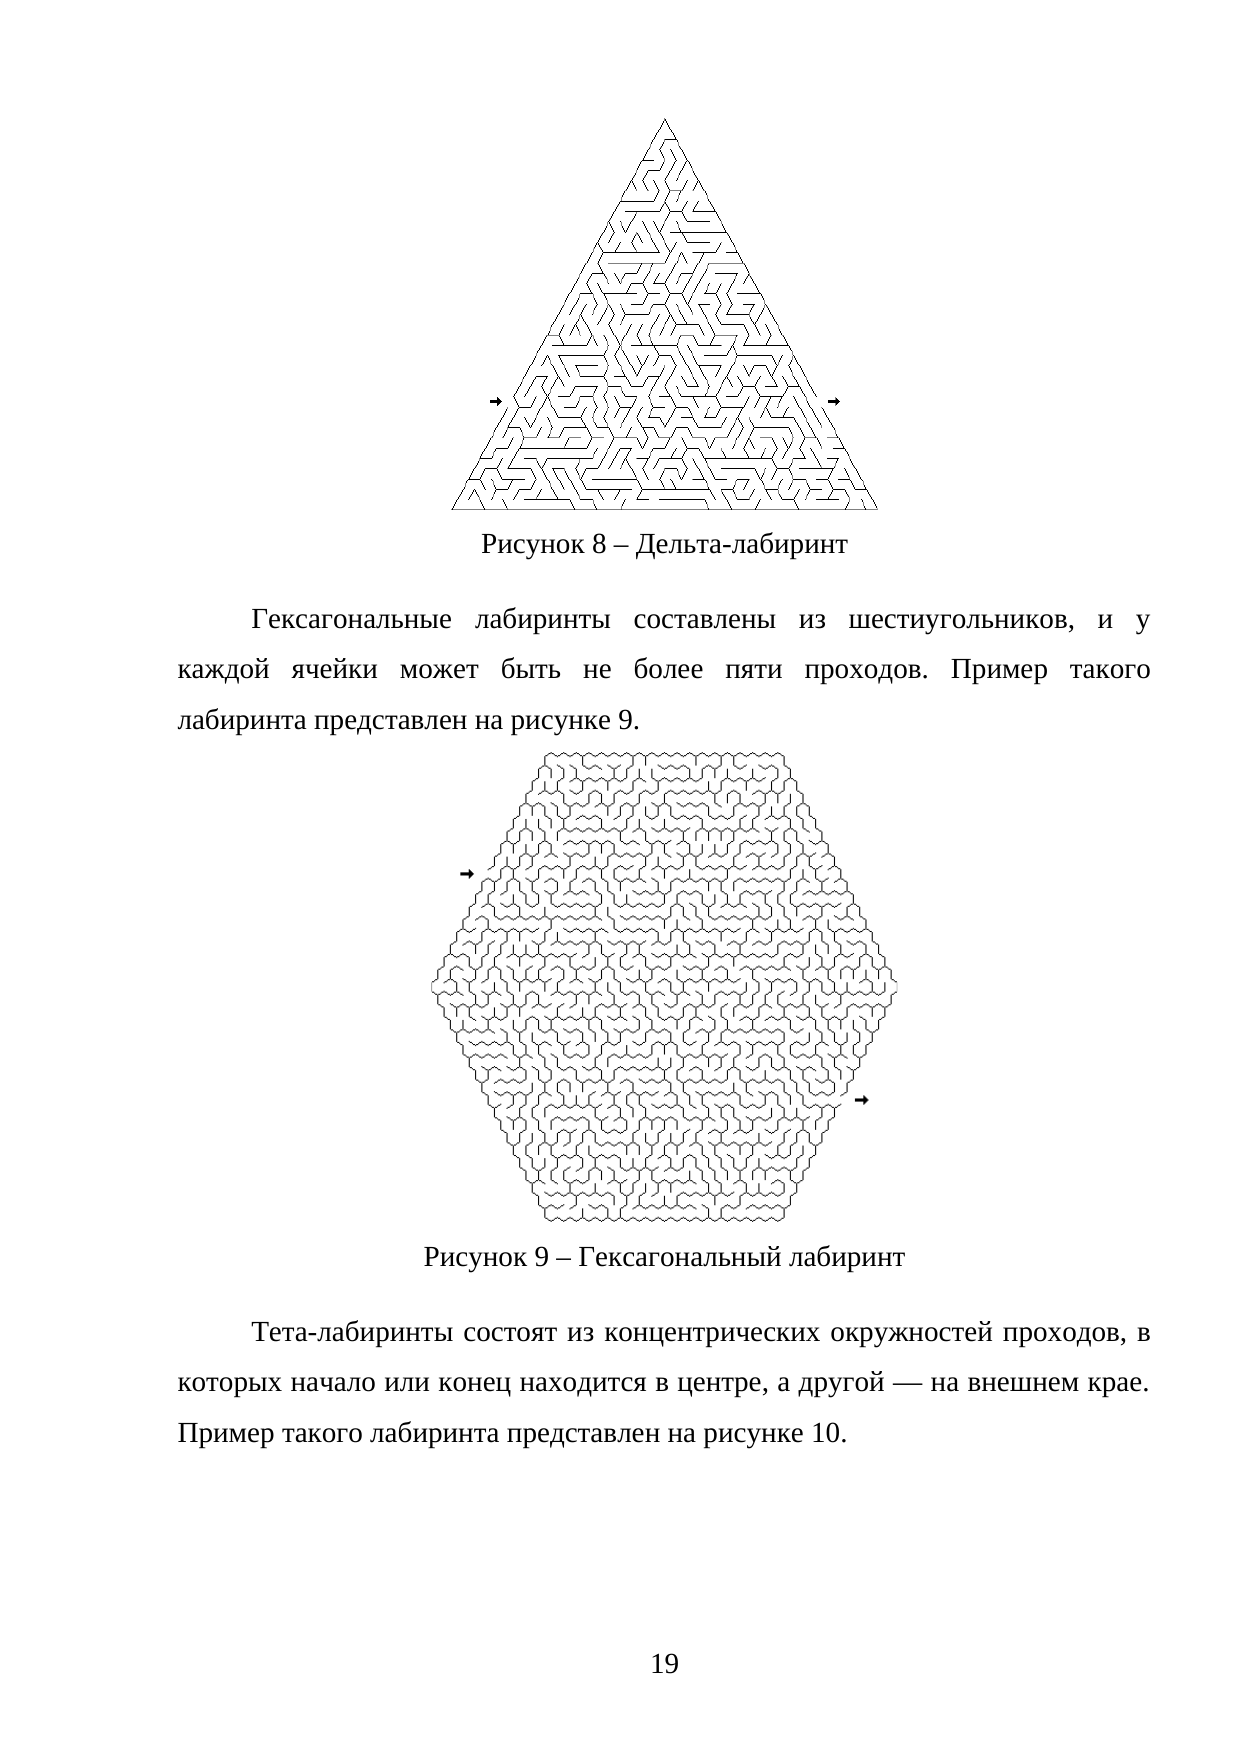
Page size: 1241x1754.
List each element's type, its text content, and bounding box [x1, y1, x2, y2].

picture [451, 118, 878, 510]
text Тета-лабиринты состоят из концентрических окружностей проходов, в которых начало или конец находится в центре, а другой — на внешнем крае. Пример такого лабиринта представлен на рисунке 10. [177, 1314, 1152, 1448]
picture [431, 752, 898, 1222]
text Гексагональные лабиринты составлены из шестиугольников, и у каждой ячейки может быть не более пяти проходов. Пример такого лабиринта представлен на рисунке 9. [177, 601, 1152, 736]
